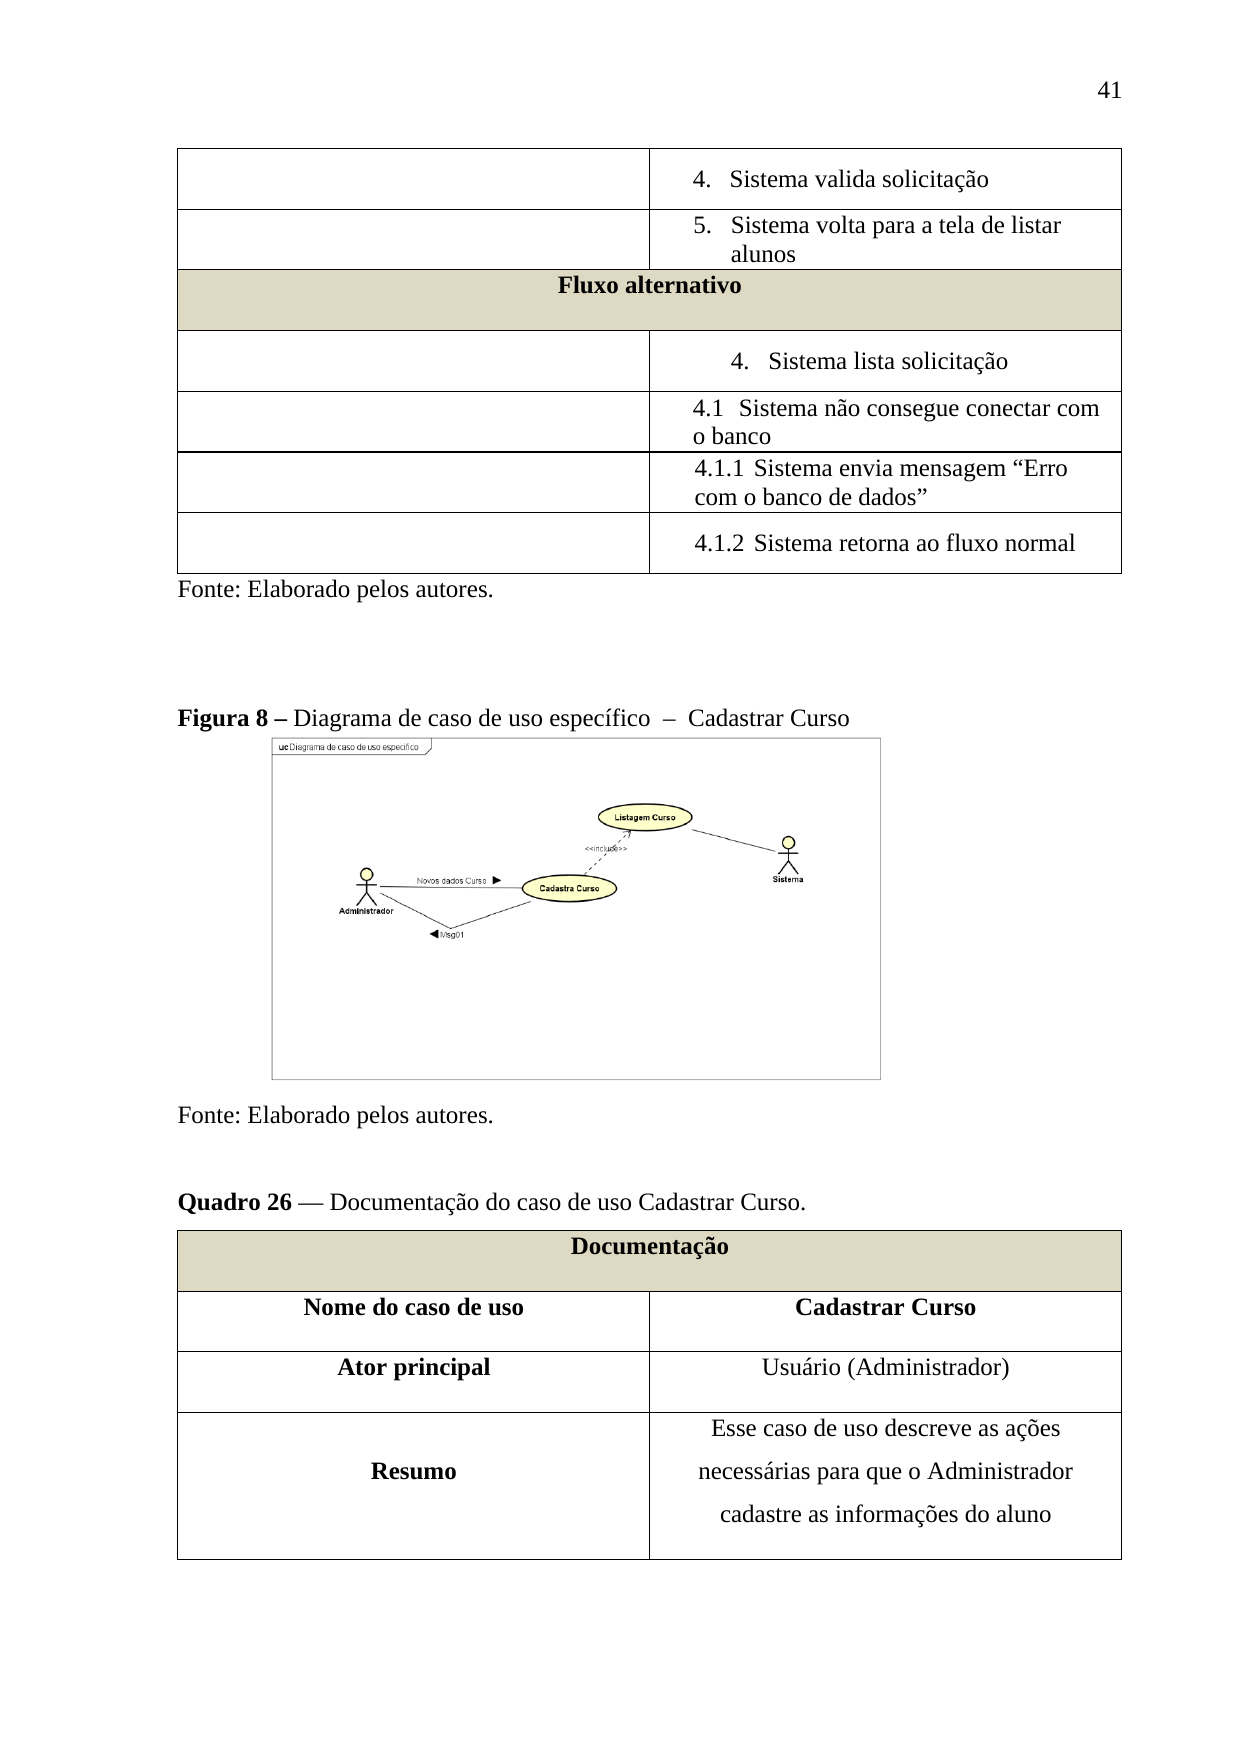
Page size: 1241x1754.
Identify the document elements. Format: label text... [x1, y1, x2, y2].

table_cell [178, 149, 649, 208]
table_cell [178, 513, 649, 573]
text Quadro 26 — Documentação do caso de uso Cadastrar Curso. [177, 1187, 1122, 1215]
table_cell Esse caso de uso descreve as ações necessárias para que o Administrador cadastre as informações do aluno [650, 1413, 1121, 1559]
table_cell [178, 331, 649, 391]
table_cell [178, 392, 649, 451]
table_cell Ator principal [178, 1352, 649, 1412]
table_cell [178, 210, 649, 269]
table_cell Fluxo alternativo [178, 270, 1121, 330]
table_cell [178, 453, 649, 512]
table_cell Sistema retorna ao fluxo normal [650, 513, 1121, 573]
table_cell Cadastrar Curso [650, 1292, 1121, 1351]
text Fonte: Elaborado pelos autores. [177, 574, 1122, 603]
table_cell Sistema valida solicitação [650, 149, 1121, 208]
table_cell Nome do caso de uso [178, 1292, 649, 1351]
table_cell Usuário (Administrador) [650, 1352, 1121, 1412]
table_header Documentação [178, 1231, 1121, 1291]
table_cell Sistema volta para a tela de listar alunos [650, 210, 1121, 269]
table_cell Sistema não consegue conectar com o banco [650, 392, 1121, 451]
table_cell Sistema envia mensagem “Erro com o banco de dados” [650, 453, 1121, 512]
text Figura 8 – Diagrama de caso de uso específico – Cadastrar Curso [177, 703, 1122, 732]
text Fonte: Elaborado pelos autores. [177, 1100, 1122, 1129]
picture [265, 732, 887, 1086]
table_cell Resumo [178, 1413, 649, 1559]
table_cell Sistema lista solicitação [650, 331, 1121, 391]
